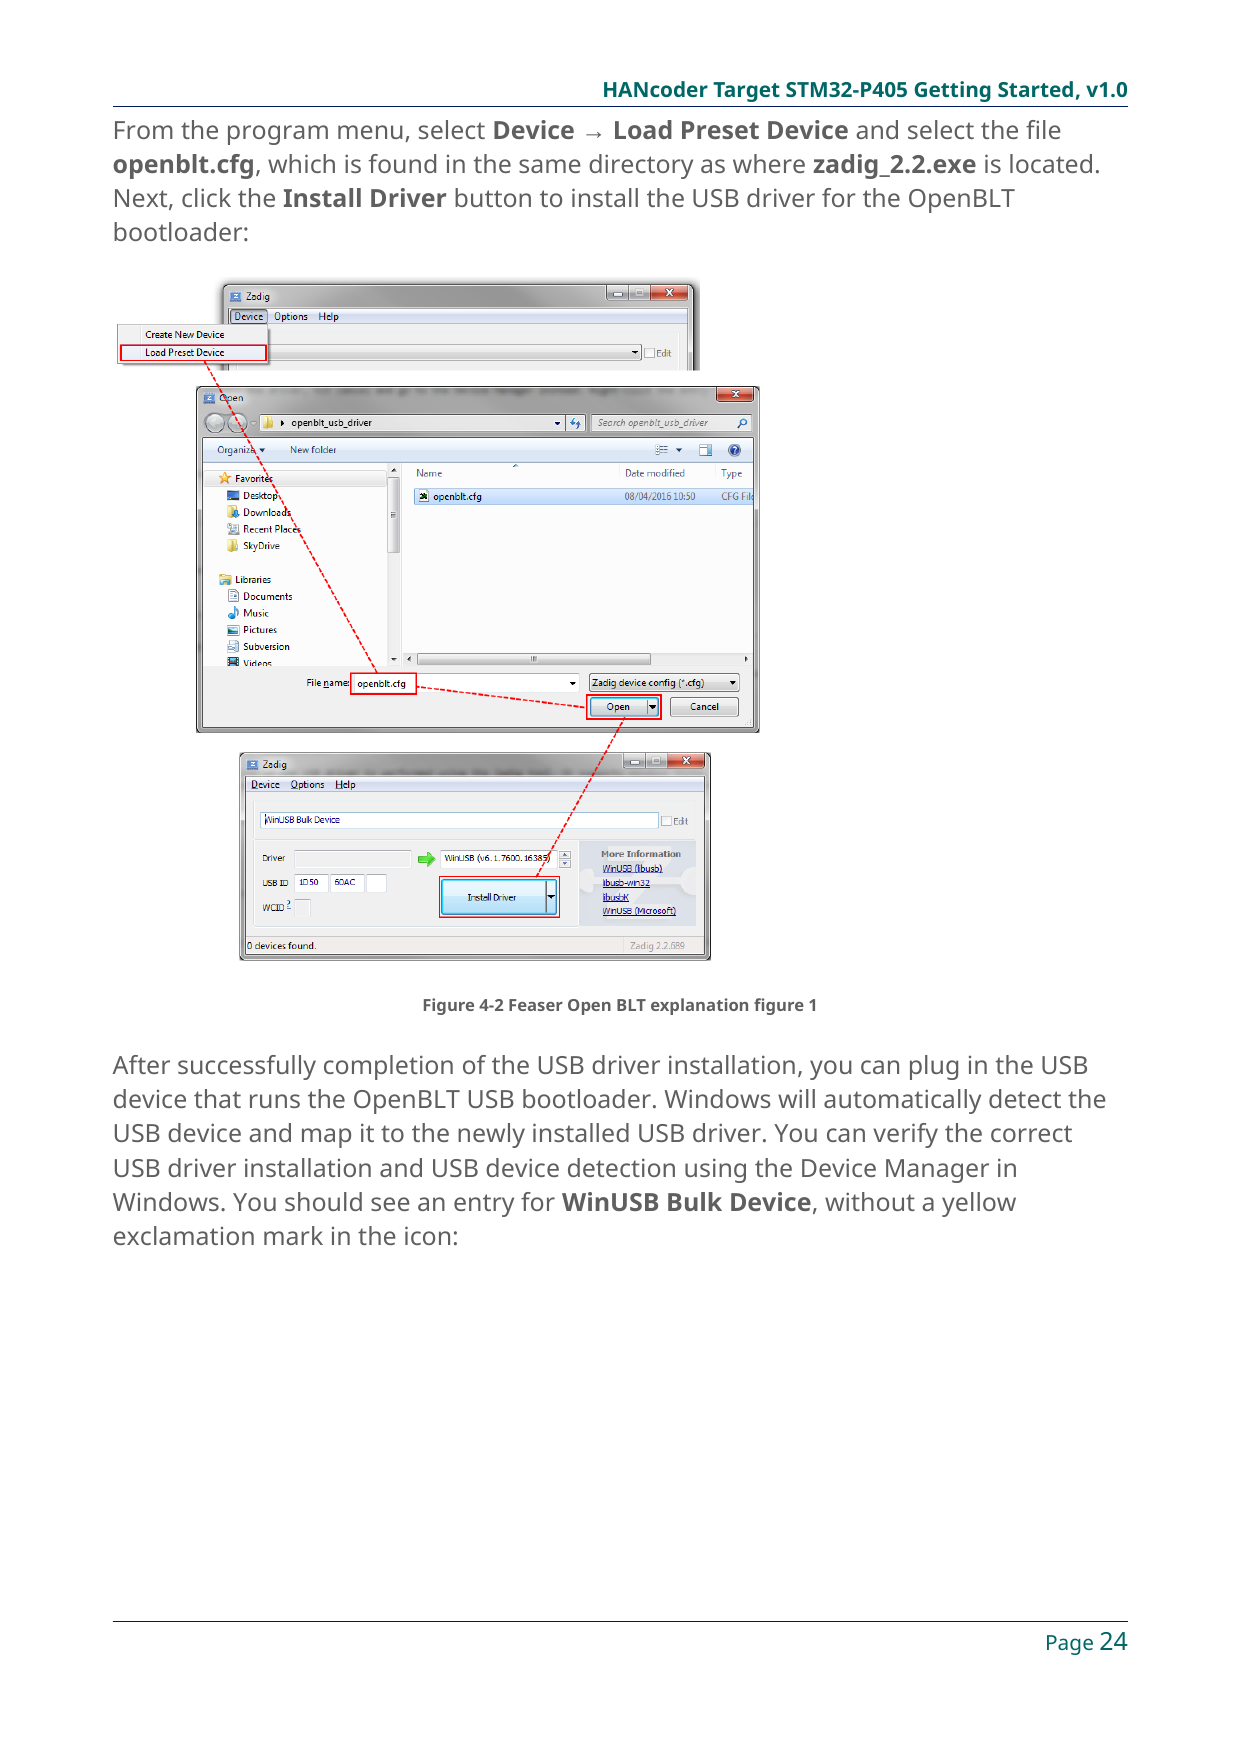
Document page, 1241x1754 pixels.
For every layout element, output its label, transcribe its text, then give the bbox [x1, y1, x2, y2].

text After successfully completion of the USB driver installation, you can plug in the USB device that runs the OpenBLT USB bootloader. Windows will automatically detect the USB device and map it to the newly installed USB driver. You can verify the correct USB driver installation and USB device detection using the Device Manager in Windows. You should see an entry for WinUSB Bulk Device, without a yellow exclamation mark in the icon: [112, 1048, 1128, 1252]
picture [112, 277, 764, 965]
text From the program menu, select Device → Load Preset Device and select the file openblt.cfg, which is found in the same directory as where zadig_2.2.exe is located. Next, click the Install Driver button to install the USB driver for the OpenBLT bootloader: [112, 112, 1128, 249]
text Figure 4-2 Feaser Open BLT explanation figure 1 [112, 994, 1128, 1017]
